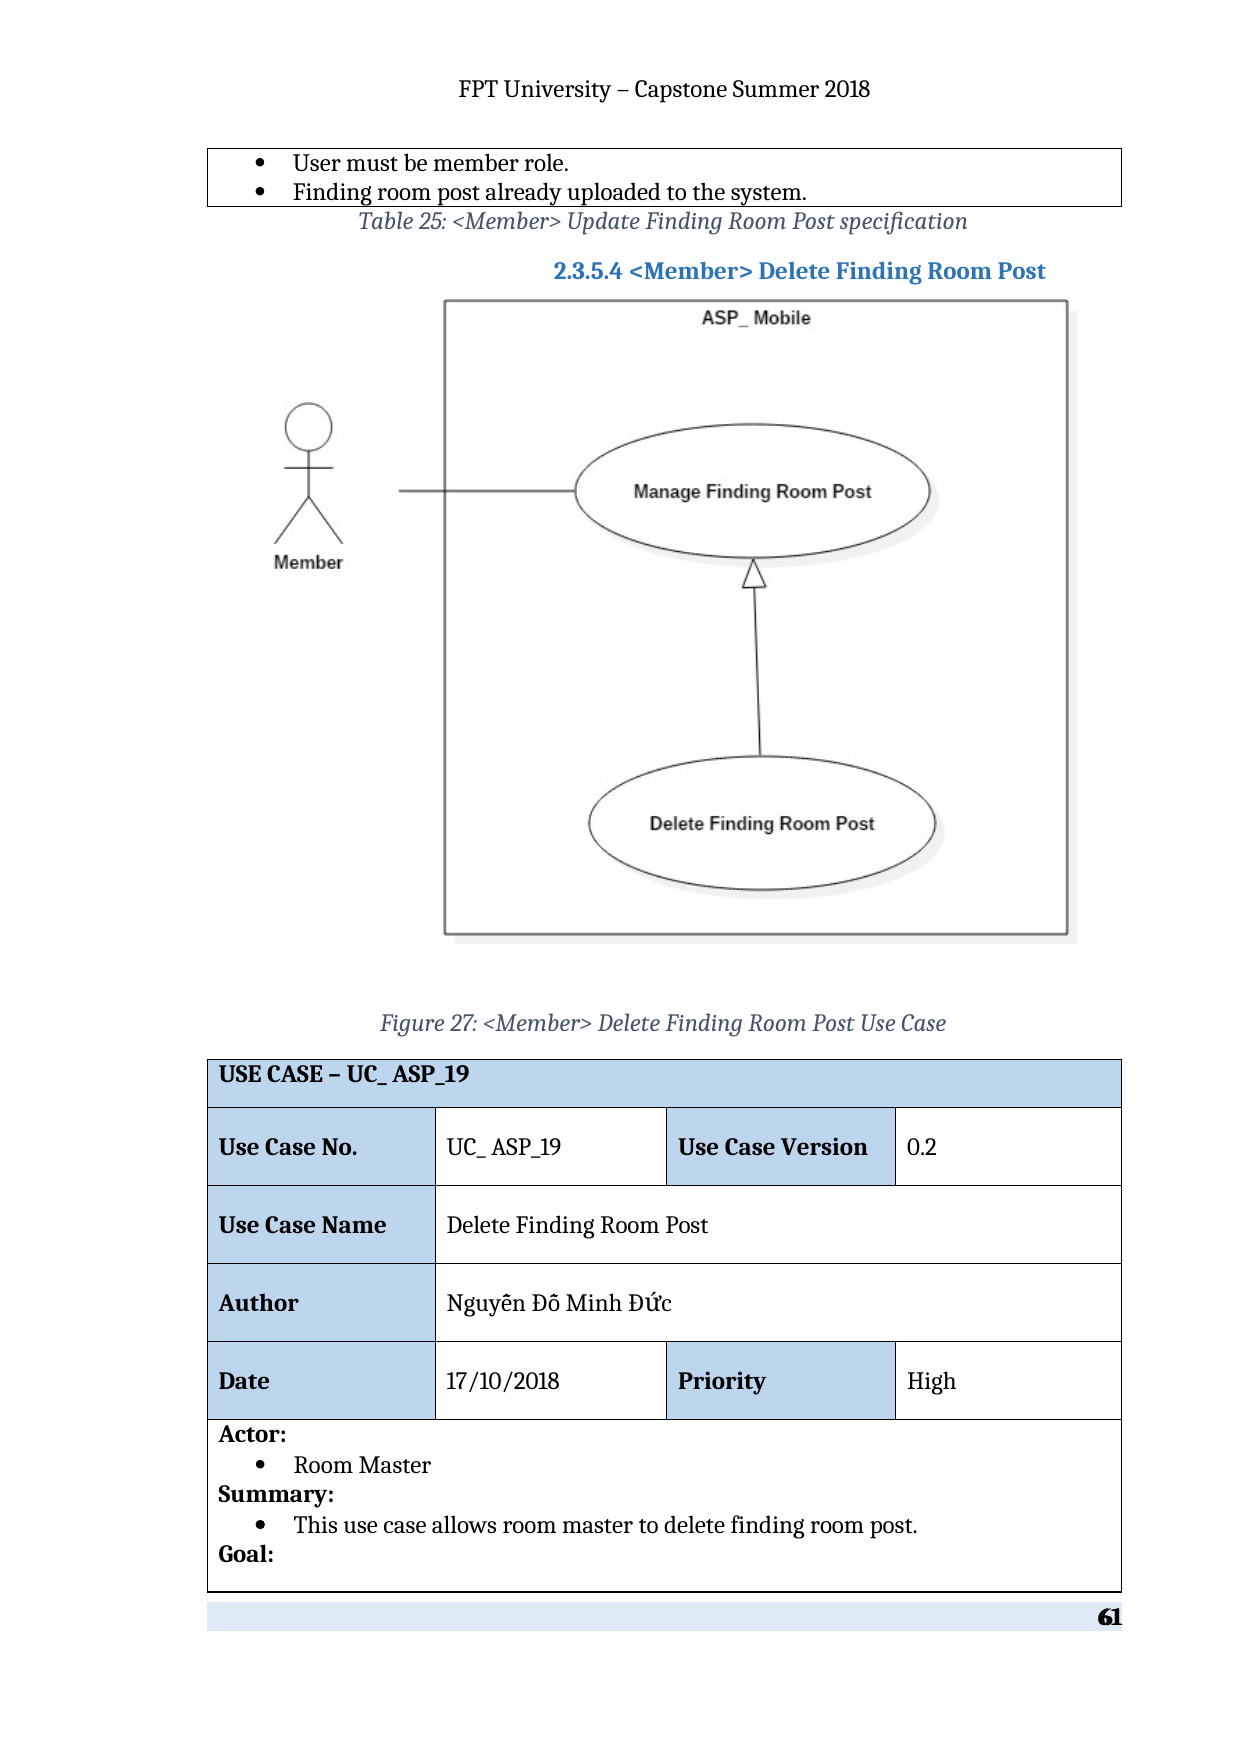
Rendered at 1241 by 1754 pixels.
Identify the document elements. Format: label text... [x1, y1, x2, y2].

text Figure 27: <Member> Delete Finding Room Post Use Case [207, 1009, 1122, 1038]
table_cell Priority [667, 1342, 895, 1419]
table_cell UC_ ASP_19 [436, 1108, 666, 1185]
table_cell Nguyễn Đỗ Minh Đức [436, 1264, 1121, 1341]
table_cell High [896, 1342, 1121, 1419]
subtitle <Member> Delete Finding Room Post [554, 257, 1122, 286]
table_cell Use Case No. [208, 1108, 435, 1185]
table_header USE CASE – UC_ ASP_19 [208, 1060, 1121, 1107]
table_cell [208, 1420, 1121, 1591]
text Table 25: <Member> Update Finding Room Post specification [207, 207, 1122, 236]
table_cell Author [208, 1264, 435, 1341]
picture [206, 287, 1123, 990]
table_cell Use Case Version [667, 1108, 895, 1185]
table_cell Date [208, 1342, 435, 1419]
table_cell Delete Finding Room Post [436, 1186, 1121, 1263]
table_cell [208, 149, 1121, 206]
table_cell 0.2 [896, 1108, 1121, 1185]
table_cell Use Case Name [208, 1186, 435, 1263]
table_cell 17/10/2018 [436, 1342, 666, 1419]
